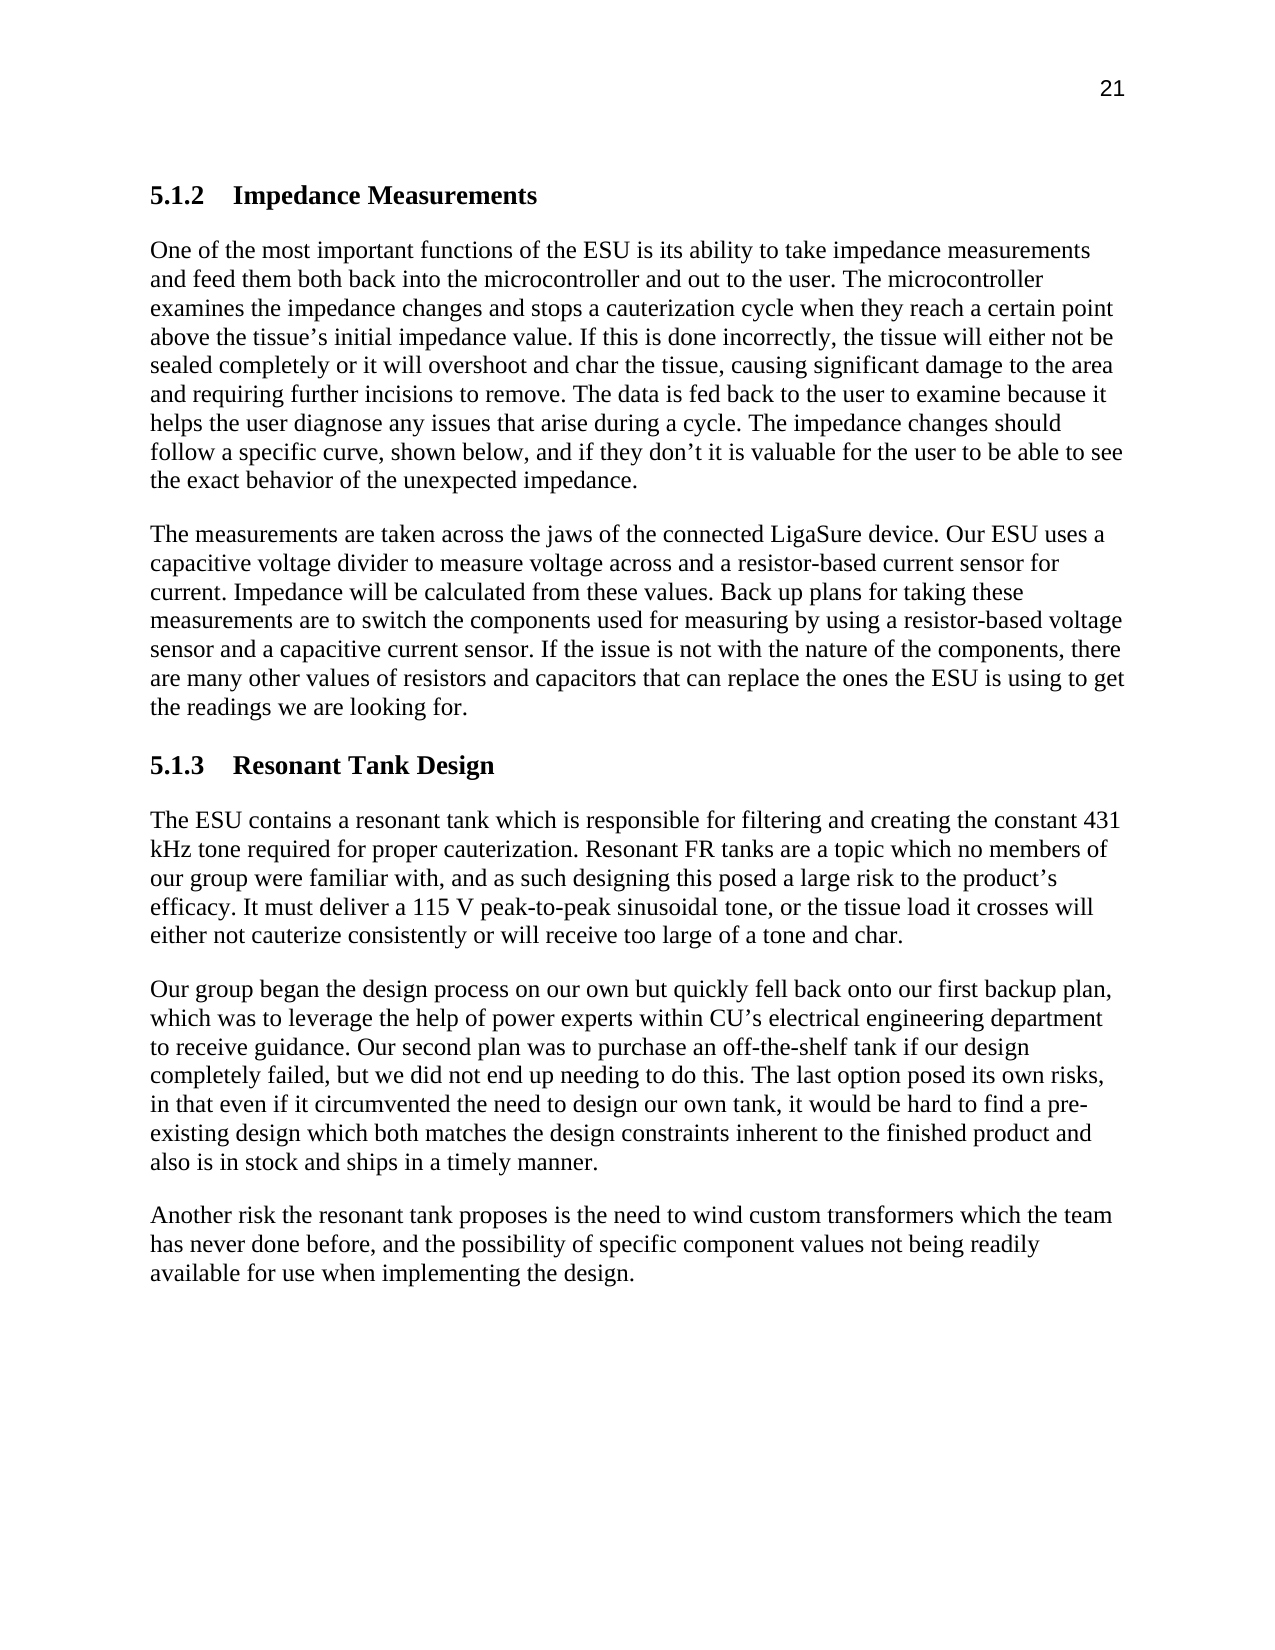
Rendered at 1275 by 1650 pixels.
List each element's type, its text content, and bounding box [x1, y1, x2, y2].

text The ESU contains a resonant tank which is responsible for filtering and creating the constant 431 kHz tone required for proper cauterization. Resonant FR tanks are a topic which no members of our group were familiar with, and as such designing this posed a large risk to the product’s efficacy. It must deliver a 115 V peak-to-peak sinusoidal tone, or the tissue load it crosses will either not cauterize consistently or will receive too large of a tone and char. [150, 806, 1125, 949]
subtitle 5.1.2 Impedance Measurements [150, 179, 1125, 210]
text Our group began the design process on our own but quickly fell back onto our first backup plan, which was to leverage the help of power experts within CU’s electrical engineering department to receive guidance. Our second plan was to purchase an off-the-shelf tank if our design completely failed, but we did not end up needing to do this. The last option posed its own risks, in that even if it circumvented the need to design our own tank, it would be hard to find a pre-existing design which both matches the design constraints inherent to the finished product and also is in stock and ships in a timely manner. [150, 974, 1125, 1176]
subtitle 5.1.3 Resonant Tank Design [150, 749, 1125, 781]
text Another risk the resonant tank proposes is the need to wind custom transformers which the team has never done before, and the possibility of specific component values not being readily available for use when implementing the design. [150, 1201, 1125, 1287]
text One of the most important functions of the ESU is its ability to take impedance measurements and feed them both back into the microcontroller and out to the user. The microcontroller examines the impedance changes and stops a cauterization cycle when they reach a certain point above the tissue’s initial impedance value. If this is done incorrectly, the tissue will either not be sealed completely or it will overshoot and char the tissue, causing significant damage to the area and requiring further incisions to remove. The data is fed back to the user to examine because it helps the user diagnose any issues that arise during a cycle. The impedance changes should follow a specific curve, shown below, and if they don’t it is valuable for the user to be able to see the exact behavior of the unexpected impedance. [150, 235, 1125, 494]
text The measurements are taken across the jaws of the connected LigaSure device. Our ESU uses a capacitive voltage divider to measure voltage across and a resistor-based current sensor for current. Impedance will be calculated from these values. Back up plans for taking these measurements are to switch the components used for measuring by using a resistor-based voltage sensor and a capacitive current sensor. If the issue is not with the nature of the components, there are many other values of resistors and capacitors that can replace the ones the ESU is using to get the readings we are looking for. [150, 519, 1125, 720]
